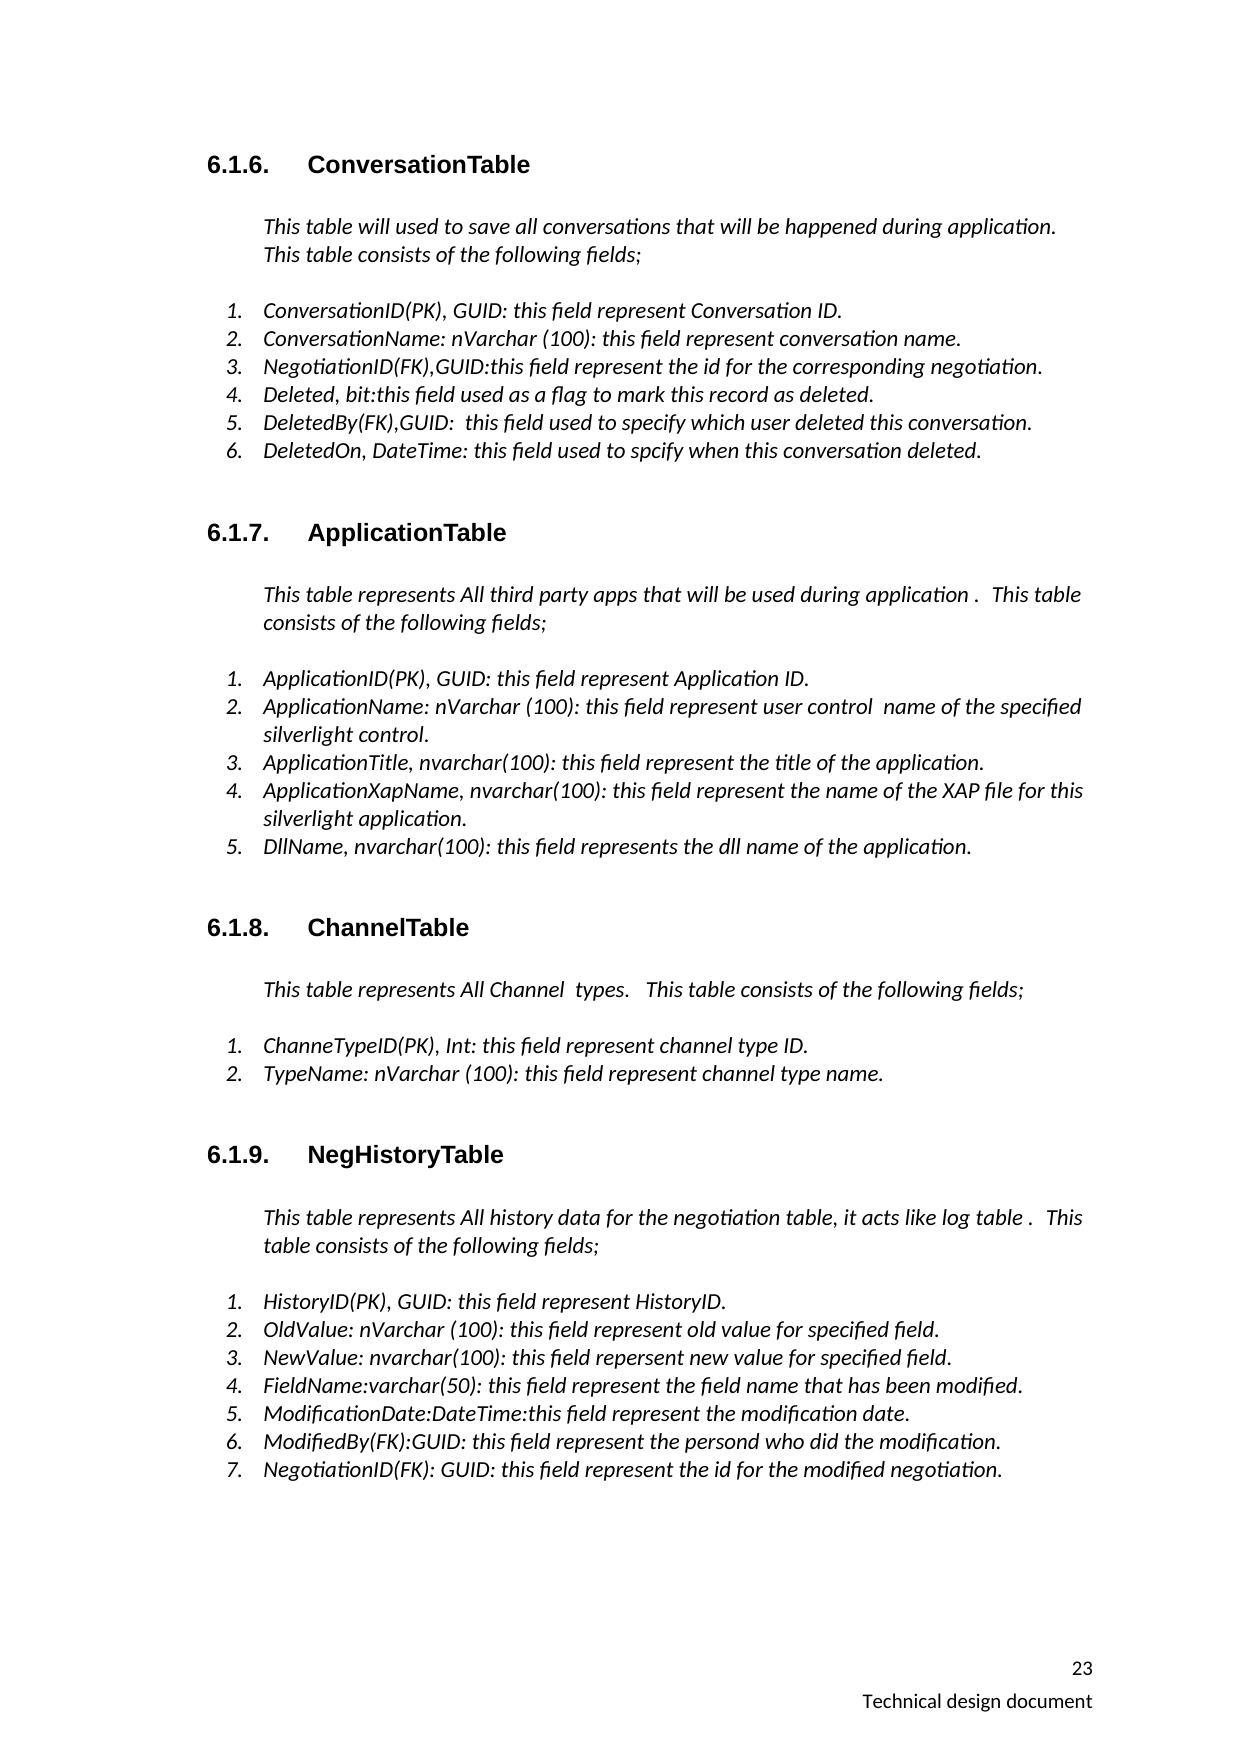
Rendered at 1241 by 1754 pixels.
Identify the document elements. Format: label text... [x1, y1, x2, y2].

subtitle ApplicationTable [207, 517, 1092, 546]
list Deleted, bit:this field used as a flag to mark this record as deleted. [226, 380, 1092, 408]
subtitle ConversationTable [207, 150, 1092, 179]
list OldValue: nVarchar (100): this field represent old value for specified field. [226, 1315, 1092, 1343]
list ModifiedBy(FK):GUID: this field represent the persond who did the modification. [226, 1427, 1092, 1455]
text This table represents All history data for the negotiation table, it acts like log table . This table consists of the following fields; [263, 1203, 1092, 1259]
list ApplicationTitle, nvarchar(100): this field represent the title of the application. [226, 748, 1092, 776]
list ModificationDate:DateTime:this field represent the modification date. [226, 1399, 1092, 1427]
list HistoryID(PK), GUID: this field represent HistoryID. [226, 1287, 1092, 1315]
list FieldName:varchar(50): this field represent the field name that has been modified. [226, 1371, 1092, 1399]
list DllName, nvarchar(100): this field represents the dll name of the application. [226, 832, 1092, 860]
list ApplicationXapName, nvarchar(100): this field represent the name of the XAP file for this silverlight application. [226, 776, 1092, 832]
list ApplicationID(PK), GUID: this field represent Application ID. [226, 664, 1092, 692]
list ChanneTypeID(PK), Int: this field represent channel type ID. [226, 1031, 1092, 1059]
list DeletedBy(FK),GUID: this field used to specify which user deleted this conversation. [226, 408, 1092, 436]
list NewValue: nvarchar(100): this field repersent new value for specified field. [226, 1343, 1092, 1371]
list ApplicationName: nVarchar (100): this field represent user control name of the specified silverlight control. [226, 692, 1092, 748]
list ConversationID(PK), GUID: this field represent Conversation ID. [226, 296, 1092, 324]
subtitle ChannelTable [207, 913, 1092, 942]
subtitle NegHistoryTable [207, 1140, 1092, 1169]
list TypeName: nVarchar (100): this field represent channel type name. [226, 1059, 1092, 1087]
list NegotiationID(FK): GUID: this field represent the id for the modified negotiation. [226, 1455, 1092, 1483]
list DeletedOn, DateTime: this field used to spcify when this conversation deleted. [226, 436, 1092, 464]
text This table will used to save all conversations that will be happened during application. This table consists of the following fields; [263, 212, 1092, 268]
list NegotiationID(FK),GUID:this field represent the id for the corresponding negotiation. [226, 352, 1092, 380]
list ConversationName: nVarchar (100): this field represent conversation name. [226, 324, 1092, 352]
text This table represents All Channel types. This table consists of the following fields; [263, 975, 1092, 1003]
text This table represents All third party apps that will be used during application . This table consists of the following fields; [263, 580, 1092, 636]
